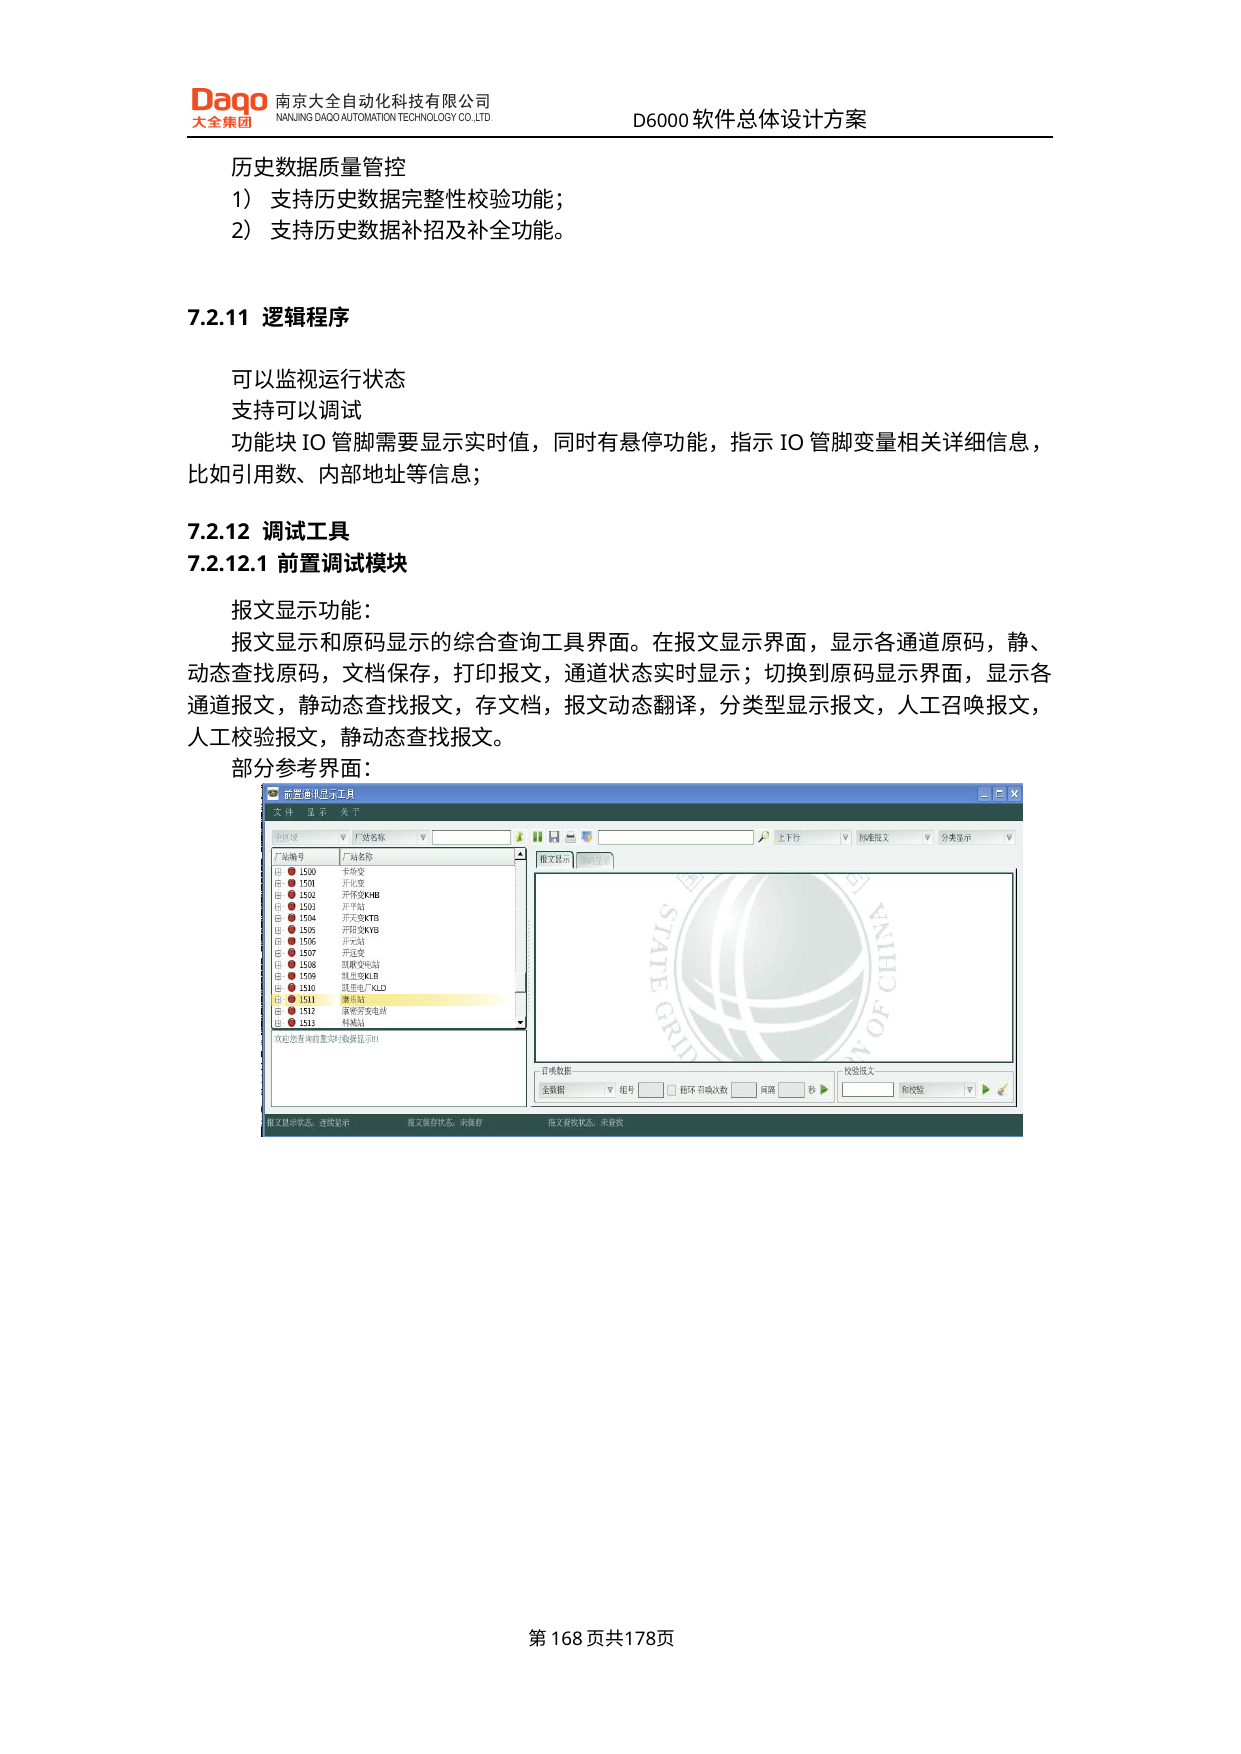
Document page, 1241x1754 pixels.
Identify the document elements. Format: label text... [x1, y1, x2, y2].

subtitle 前置调试模块 [187, 546, 1053, 577]
text 部分参考界面： [187, 751, 1053, 783]
text 可以监视运行状态 [187, 362, 1053, 393]
subtitle 调试工具 [187, 514, 1053, 546]
text 2） 支持历史数据补招及补全功能。 [187, 213, 1053, 245]
text 历史数据质量管控 [187, 150, 1053, 182]
picture [187, 88, 492, 128]
text 支持可以调试 [187, 393, 1053, 425]
text 功能块IO管脚需要显示实时值，同时有悬停功能，指示IO管脚变量相关详细信息，比如引用数、内部地址等信息； [187, 425, 1053, 488]
text 报文显示功能： [187, 593, 1053, 625]
text 报文显示和原码显示的综合查询工具界面。在报文显示界面，显示各通道原码，静、动态查找原码，文档保存，打印报文，通道状态实时显示；切换到原码显示界面，显示各通道报文，静动态查找报文，存文档，报文动态翻译，分类型显示报文，人工召唤报文，人工校验报文，静动态查找报文。 [187, 625, 1053, 751]
subtitle 逻辑程序 [187, 300, 1053, 332]
text 1） 支持历史数据完整性校验功能； [187, 182, 1053, 213]
